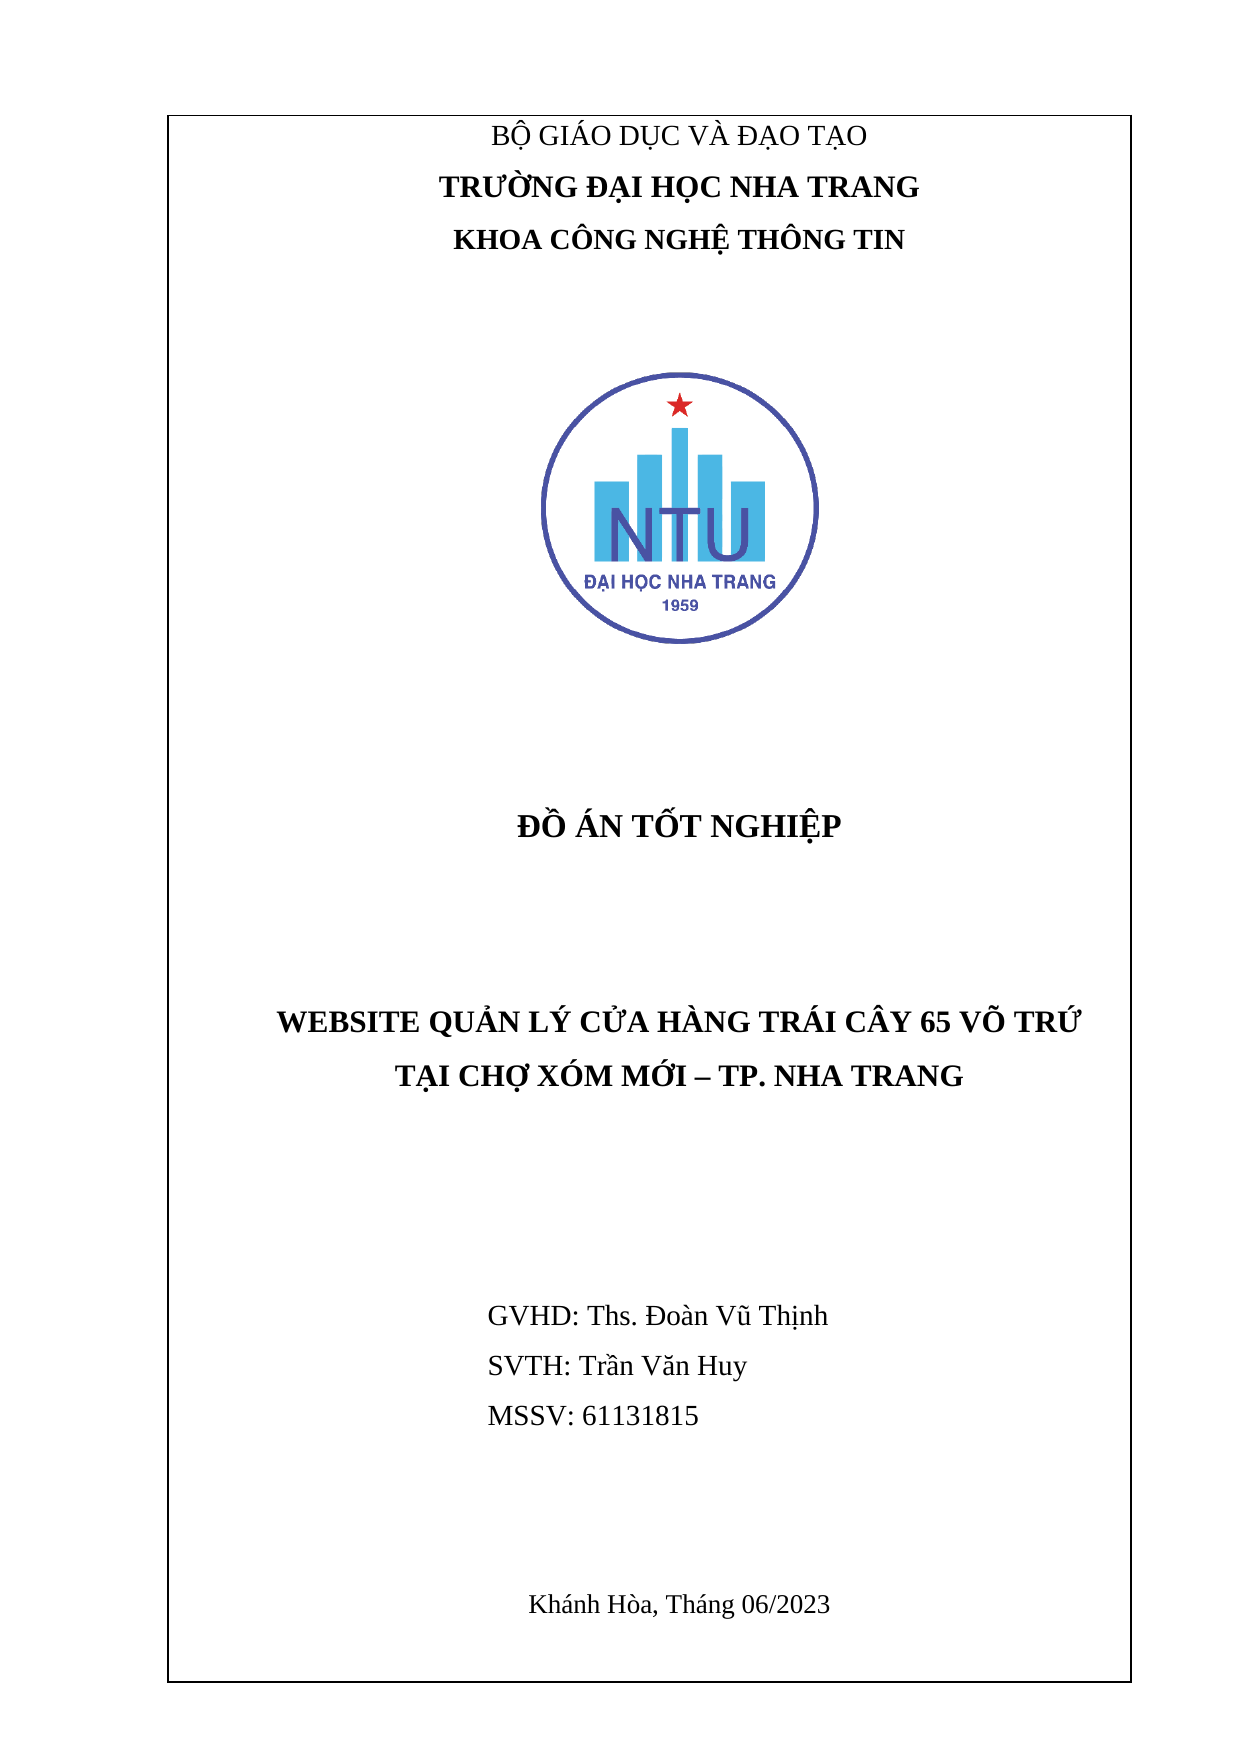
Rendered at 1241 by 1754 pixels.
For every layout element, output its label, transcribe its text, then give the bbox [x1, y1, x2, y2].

text TRƯỜNG ĐẠI HỌC NHA TRANG [177, 168, 1122, 204]
picture [533, 366, 826, 651]
text BỘ GIÁO DỤC VÀ ĐẠO TẠO [177, 118, 1122, 152]
text SVTH: Trần Văn Huy [487, 1348, 1122, 1382]
text TẠI CHỢ XÓM MỚI – TP. NHA TRANG [177, 1057, 1122, 1093]
text MSSV: 61131815 [487, 1398, 1122, 1432]
text KHOA CÔNG NGHỆ THÔNG TIN [177, 222, 1122, 256]
text ĐỒ ÁN TỐT NGHIỆP [177, 806, 1122, 844]
text WEBSITE QUẢN LÝ CỬA HÀNG TRÁI CÂY 65 VÕ TRỨ [177, 1003, 1122, 1039]
text GVHD: Ths. Đoàn Vũ Thịnh [487, 1298, 1122, 1331]
text Khánh Hòa, Tháng 06/2023 [177, 1589, 1122, 1620]
